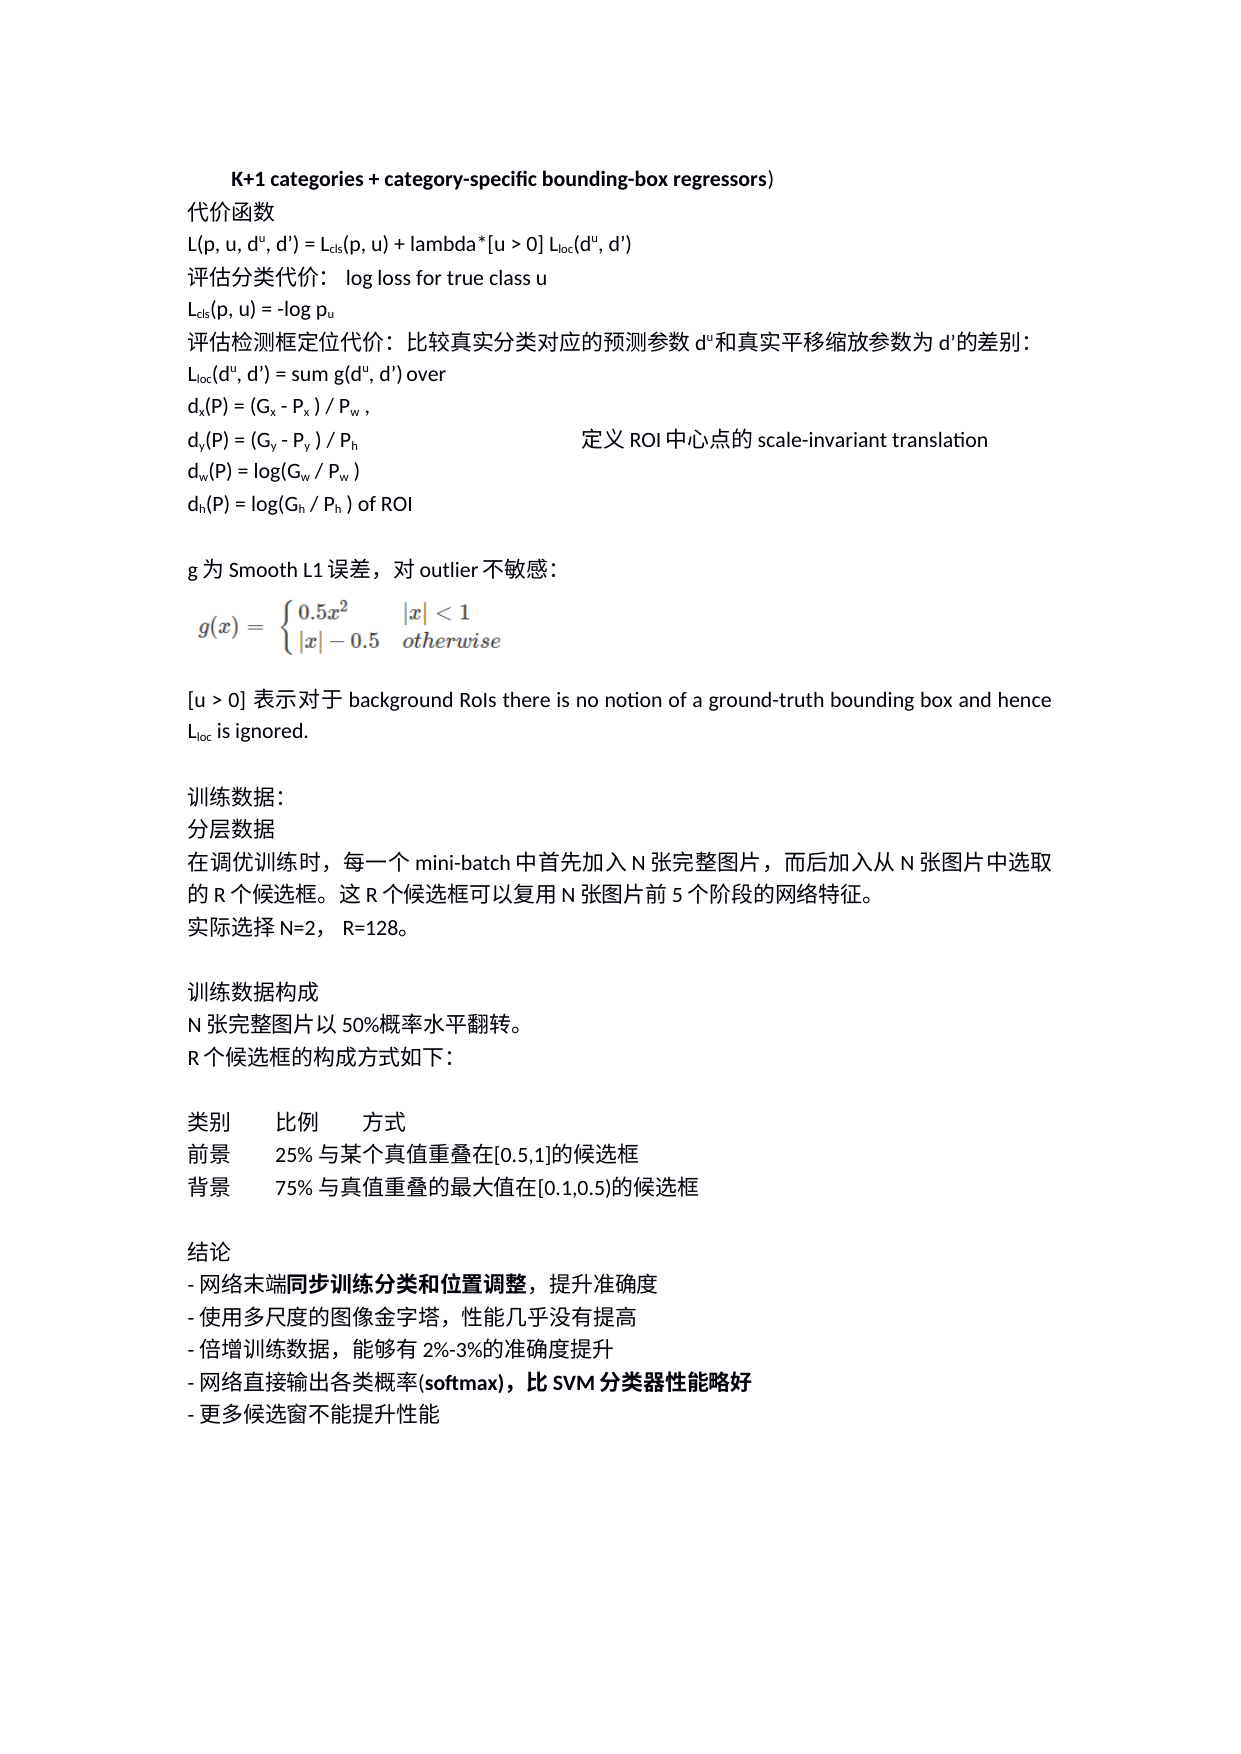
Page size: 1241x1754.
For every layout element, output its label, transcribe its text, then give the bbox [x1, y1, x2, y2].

text 实际选择N=2， R=128。 [187, 909, 1053, 942]
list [187, 162, 1053, 194]
text 前景 25% 与某个真值重叠在[0.5,1]的候选框 [187, 1137, 1053, 1169]
text 分层数据 [187, 812, 1053, 844]
text - 网络末端同步训练分类和位置调整，提升准确度 [187, 1267, 1053, 1299]
text dw(P) = log(Gw / Pw ) [187, 454, 1053, 487]
text Lloc(du, d’) = sum g(du, d’) over [187, 357, 1053, 389]
text - 使用多尺度的图像金字塔，性能几乎没有提高 [187, 1299, 1053, 1332]
text 类别 比例 方式 [187, 1104, 1053, 1137]
text - 网络直接输出各类概率(softmax)，比SVM分类器性能略好 [187, 1364, 1053, 1397]
text R个候选框的构成方式如下： [187, 1039, 1053, 1072]
text 背景 75% 与真值重叠的最大值在[0.1,0.5)的候选框 [187, 1169, 1053, 1202]
text dx(P) = (Gx - Px ) / Pw , [187, 389, 1053, 422]
text 评估分类代价： log loss for true class u [187, 259, 1053, 292]
text 训练数据构成 [187, 974, 1053, 1007]
text 评估检测框定位代价：比较真实分类对应的预测参数du和真实平移缩放参数为d’的差别： [187, 324, 1053, 357]
text Lcls(p, u) = -log pu [187, 292, 1053, 324]
text 在调优训练时，每一个mini-batch中首先加入N张完整图片，而后加入从N张图片中选取的R个候选框。这R个候选框可以复用N张图片前5个阶段的网络特征。 [187, 844, 1053, 909]
text L(p, u, du, d’) = Lcls(p, u) + lambda*[u > 0] Lloc(du, d’) [187, 227, 1053, 259]
text [u > 0] 表示对于background RoIs there is no notion of a ground-truth bounding box and hence Lloc is ignored. [187, 682, 1053, 747]
text 结论 [187, 1234, 1053, 1267]
text N张完整图片以50%概率水平翻转。 [187, 1007, 1053, 1039]
text g为Smooth L1误差，对outlier不敏感： [187, 552, 1053, 584]
text - 倍增训练数据，能够有2%-3%的准确度提升 [187, 1332, 1053, 1364]
text dh(P) = log(Gh / Ph ) of ROI [187, 487, 1053, 519]
text dy(P) = (Gy - Py ) / Ph 定义ROI中心点的scale-invariant translation [187, 422, 1053, 454]
text - 更多候选窗不能提升性能 [187, 1397, 1053, 1429]
picture [187, 584, 509, 664]
text 训练数据： [187, 779, 1053, 812]
text 代价函数 [187, 194, 1053, 227]
